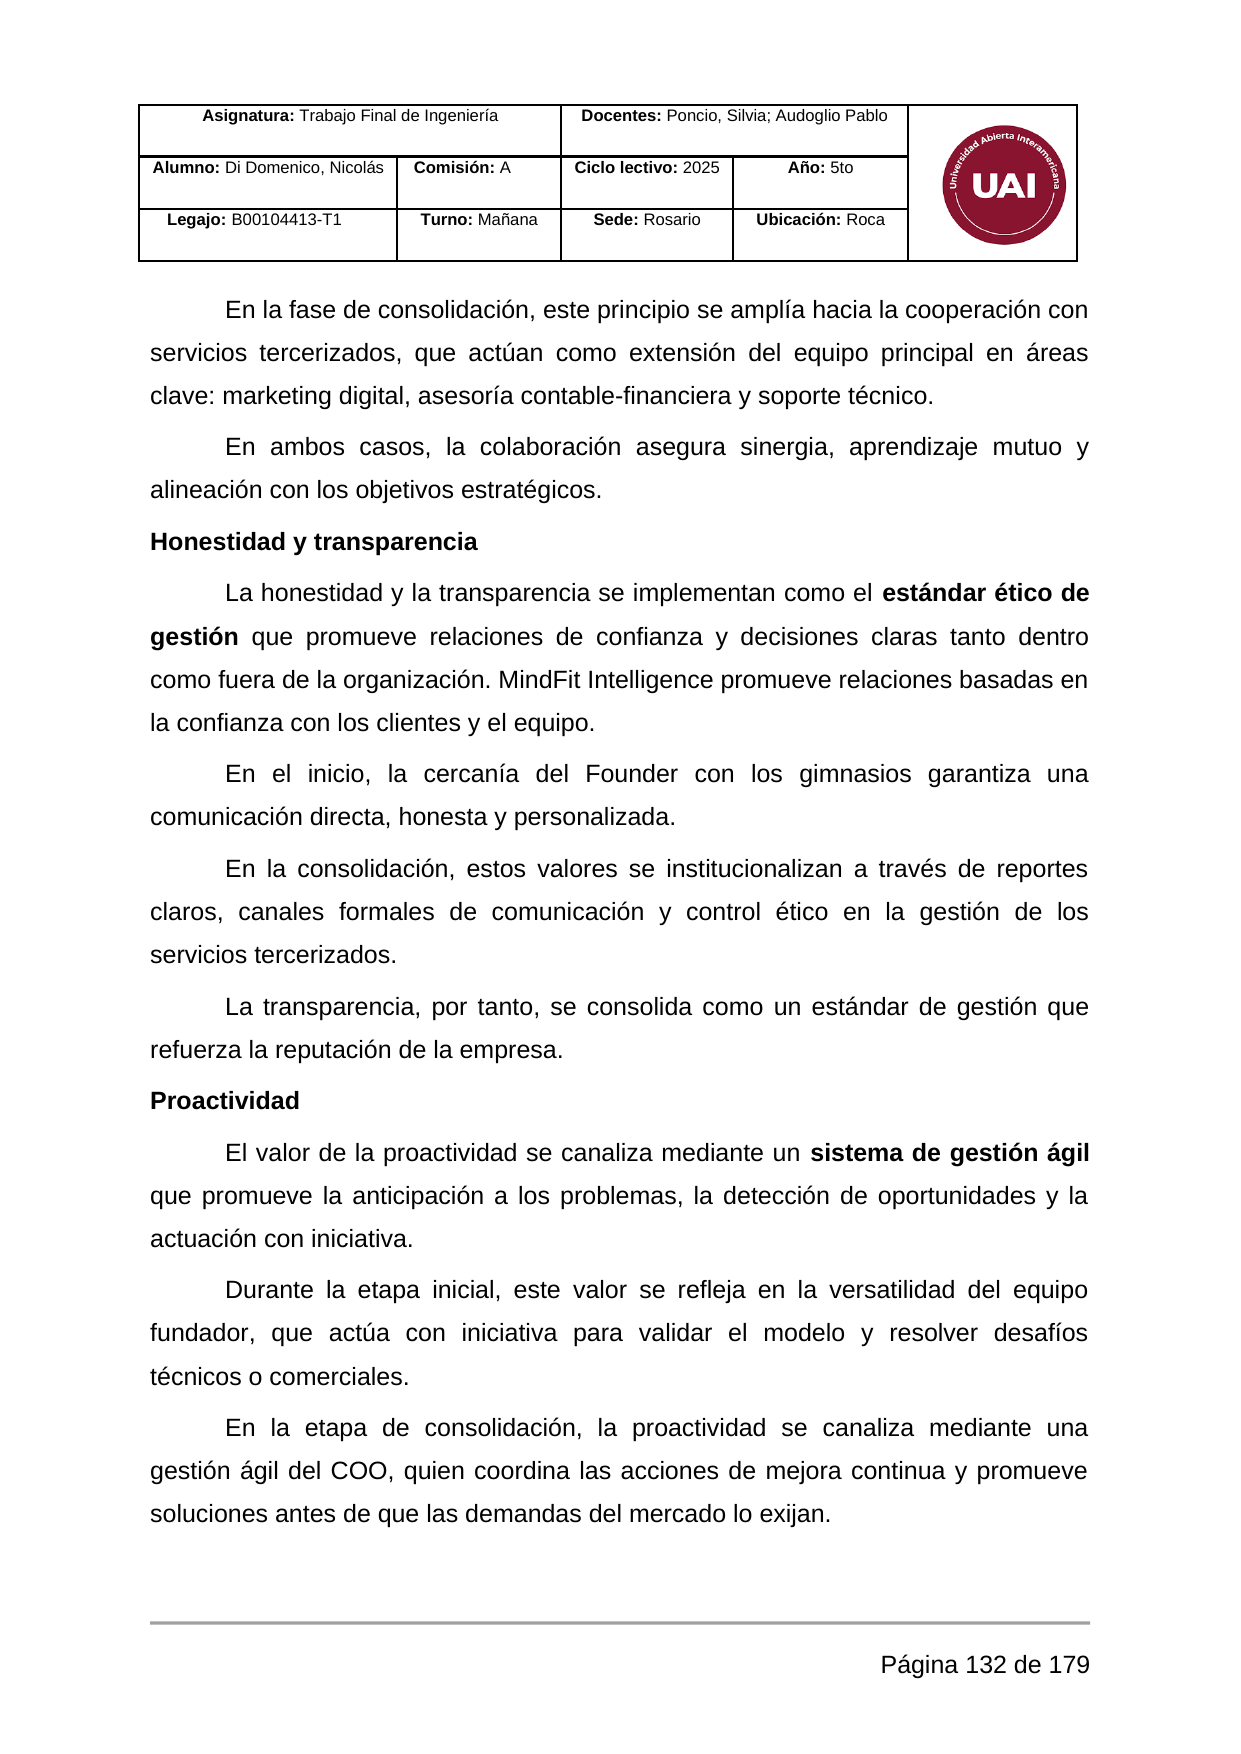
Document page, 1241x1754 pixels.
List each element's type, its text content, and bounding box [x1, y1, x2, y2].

text Honestidad y transparencia [150, 527, 1090, 556]
text En ambos casos, la colaboración asegura sinergia, aprendizaje mutuo y alineación con los objetivos estratégicos. [150, 432, 1090, 504]
text Proactividad [150, 1086, 1090, 1115]
text La honestidad y la transparencia se implementan como el estándar ético de gestión que promueve relaciones de confianza y decisiones claras tanto dentro como fuera de la organización. MindFit Intelligence promueve relaciones basadas en la confianza con los clientes y el equipo. [150, 578, 1090, 737]
text El valor de la proactividad se canaliza mediante un sistema de gestión ágil que promueve la anticipación a los problemas, la detección de oportunidades y la actuación con iniciativa. [150, 1138, 1090, 1253]
text En la etapa de consolidación, la proactividad se canaliza mediante una gestión ágil del COO, quien coordina las acciones de mejora continua y promueve soluciones antes de que las demandas del mercado lo exijan. [150, 1413, 1090, 1528]
text En la fase de consolidación, este principio se amplía hacia la cooperación con servicios tercerizados, que actúan como extensión del equipo principal en áreas clave: marketing digital, asesoría contable-financiera y soporte técnico. [150, 150, 1090, 410]
text En el inicio, la cercanía del Founder con los gimnasios garantiza una comunicación directa, honesta y personalizada. [150, 759, 1090, 831]
picture [939, 118, 1068, 150]
text Durante la etapa inicial, este valor se refleja en la versatilidad del equipo fundador, que actúa con iniciativa para validar el modelo y resolver desafíos técnicos o comerciales. [150, 1275, 1090, 1390]
text En la consolidación, estos valores se institucionalizan a través de reportes claros, canales formales de comunicación y control ético en la gestión de los servicios tercerizados. [150, 854, 1090, 969]
text La transparencia, por tanto, se consolida como un estándar de gestión que refuerza la reputación de la empresa. [150, 992, 1090, 1063]
